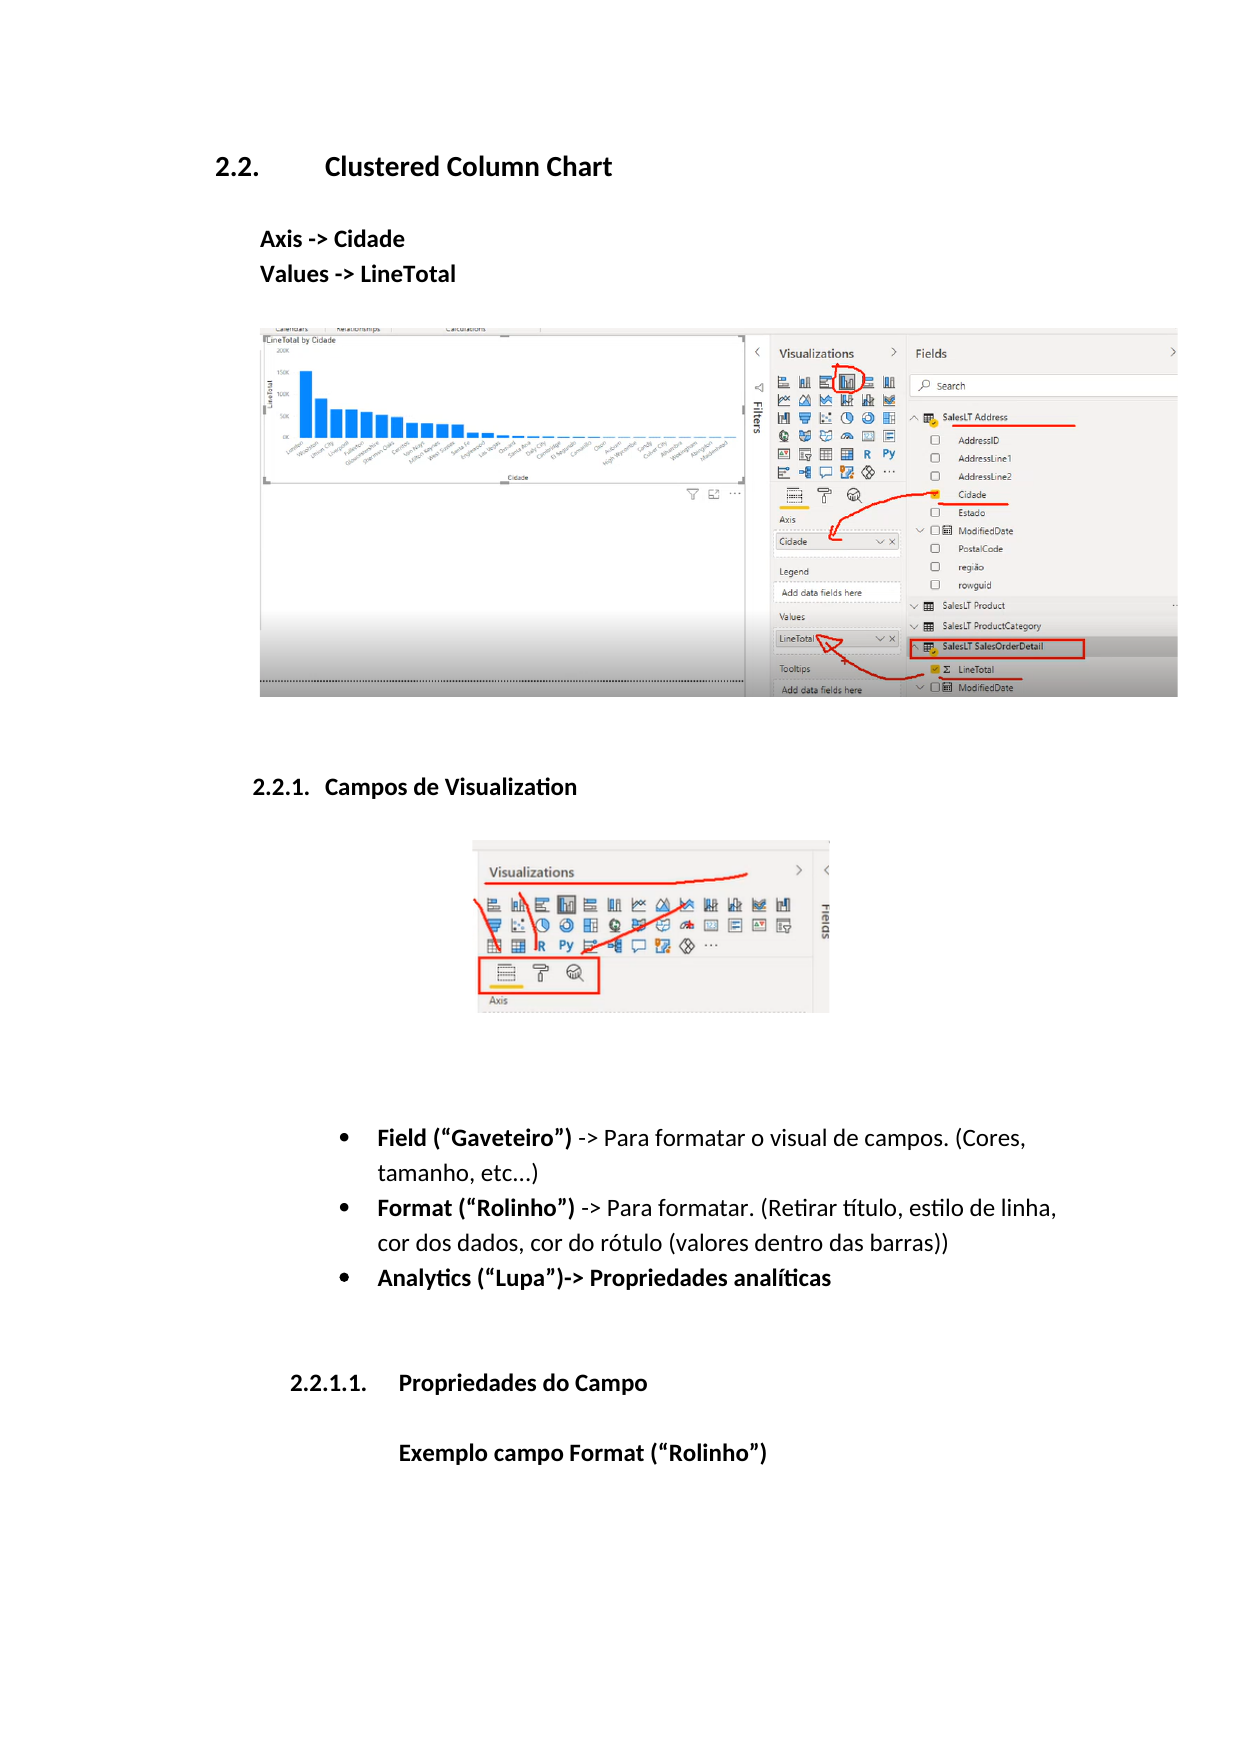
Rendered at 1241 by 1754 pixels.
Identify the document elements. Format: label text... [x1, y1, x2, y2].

list Format (“Rolinho”) -> Para formatar. (Retirar título, estilo de linha, cor dos dados, cor do rótulo (valores dentro das barras)) [340, 1192, 1063, 1257]
list Analytics (“Lupa”)-> Propriedades analíticas [340, 1262, 1063, 1292]
list Clustered Column Chart [215, 148, 1063, 183]
list Campos de Visualization [252, 771, 1063, 801]
list Field (“Gaveteiro”) -> Para formatar o visual de campos. (Cores, tamanho, etc...) [340, 1122, 1063, 1187]
list Exemplo campo Format (“Rolinho”) [398, 1437, 1063, 1467]
picture [259, 328, 1178, 697]
list Values -> LineTotal [260, 258, 1063, 289]
list Propriedades do Campo [290, 1367, 1063, 1397]
picture [472, 840, 830, 1013]
list Axis -> Cidade [260, 223, 1063, 254]
